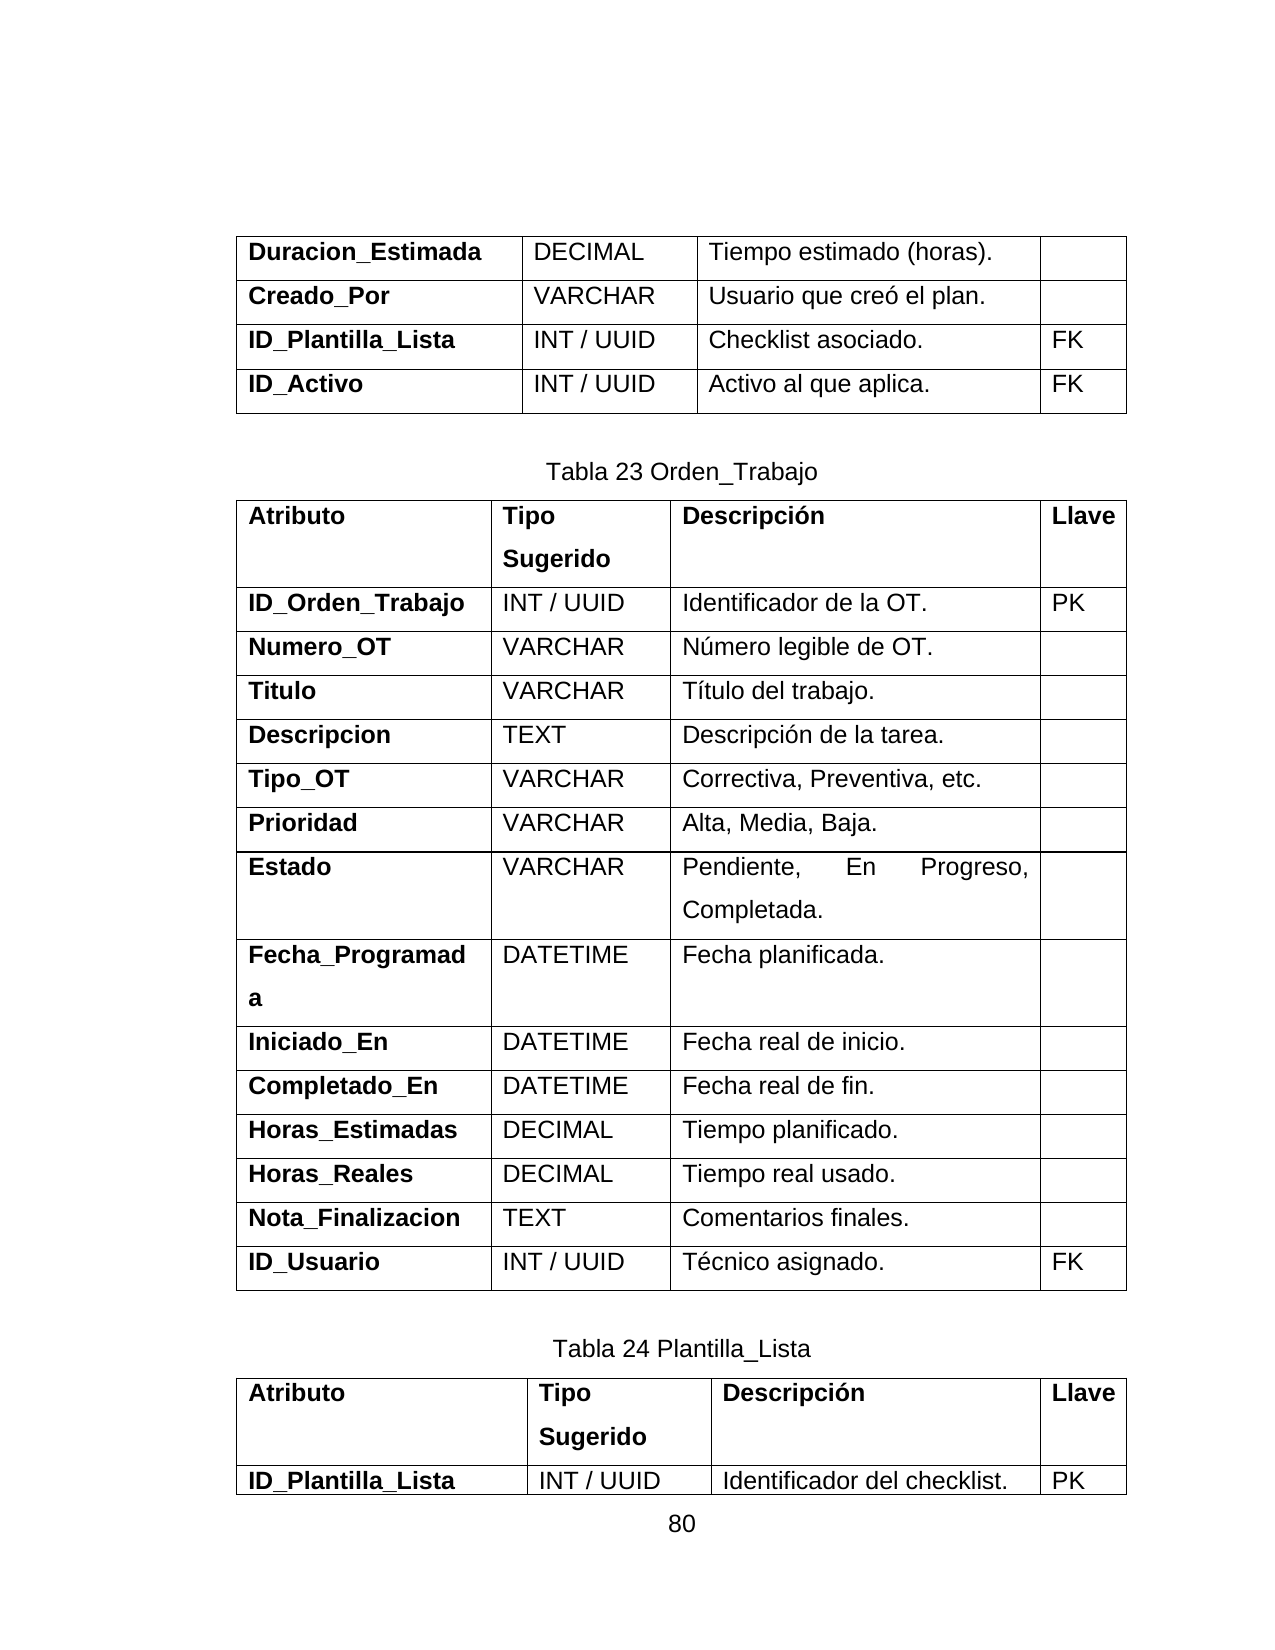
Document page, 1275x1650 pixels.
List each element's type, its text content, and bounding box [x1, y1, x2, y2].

table_cell [1041, 1159, 1126, 1202]
table_cell Pendiente, En Progreso, Completada. [671, 853, 1040, 938]
table_cell PK [1041, 588, 1126, 631]
table_cell [1041, 281, 1126, 324]
table_cell ID_Orden_Trabajo [237, 588, 491, 631]
table_cell TEXT [492, 720, 670, 763]
table_cell FK [1041, 370, 1126, 412]
table_cell Estado [237, 853, 491, 938]
table_cell INT / UUID [492, 1247, 670, 1290]
table_cell ID_Plantilla_Lista [237, 1466, 527, 1494]
table_cell FK [1041, 325, 1126, 368]
table_cell [1041, 940, 1126, 1026]
table_cell INT / UUID [523, 370, 697, 412]
text Tabla 23 Orden_Trabajo [236, 457, 1127, 485]
table_cell VARCHAR [492, 853, 670, 938]
table_cell Correctiva, Preventiva, etc. [671, 764, 1040, 807]
table_cell DATETIME [492, 1071, 670, 1114]
table_cell Descripción de la tarea. [671, 720, 1040, 763]
table_cell VARCHAR [492, 764, 670, 807]
table_cell Alta, Media, Baja. [671, 808, 1040, 851]
table_header Descripción [671, 501, 1040, 587]
table_cell Fecha_Programada [237, 940, 491, 1026]
table_cell [1041, 237, 1126, 280]
table_cell Fecha real de inicio. [671, 1027, 1040, 1070]
table_cell FK [1041, 1247, 1126, 1290]
table_cell INT / UUID [528, 1466, 711, 1494]
table_cell VARCHAR [492, 676, 670, 719]
table_cell Comentarios finales. [671, 1203, 1040, 1246]
table_cell ID_Usuario [237, 1247, 491, 1290]
table_cell Activo al que aplica. [698, 370, 1040, 412]
table_cell Usuario que creó el plan. [698, 281, 1040, 324]
table_header Descripción [712, 1379, 1040, 1464]
table_cell VARCHAR [492, 808, 670, 851]
table_cell DATETIME [492, 1027, 670, 1070]
table_cell ID_Plantilla_Lista [237, 325, 522, 368]
table_cell Numero_OT [237, 632, 491, 675]
table_cell Número legible de OT. [671, 632, 1040, 675]
table_cell Fecha real de fin. [671, 1071, 1040, 1114]
table_cell DATETIME [492, 940, 670, 1026]
table_cell [1041, 808, 1126, 851]
table_cell Nota_Finalizacion [237, 1203, 491, 1246]
table_cell [1041, 676, 1126, 719]
table_cell [1041, 764, 1126, 807]
table_cell INT / UUID [492, 588, 670, 631]
table_cell VARCHAR [492, 632, 670, 675]
table_cell DECIMAL [492, 1159, 670, 1202]
table_header Llave [1041, 501, 1126, 587]
table_cell Tiempo real usado. [671, 1159, 1040, 1202]
table_cell [1041, 720, 1126, 763]
table_cell [1041, 853, 1126, 938]
text Tabla 24 Plantilla_Lista [236, 1334, 1127, 1363]
table_header Llave [1041, 1379, 1126, 1464]
table_cell Tiempo estimado (horas). [698, 237, 1040, 280]
table_cell [1041, 1203, 1126, 1246]
table_cell ID_Activo [237, 370, 522, 412]
table_cell Tipo_OT [237, 764, 491, 807]
table_header Tipo Sugerido [492, 501, 670, 587]
table_cell Prioridad [237, 808, 491, 851]
table_cell Horas_Reales [237, 1159, 491, 1202]
table_cell Duracion_Estimada [237, 237, 522, 280]
table_cell Completado_En [237, 1071, 491, 1114]
table_cell Iniciado_En [237, 1027, 491, 1070]
table_cell [1041, 1071, 1126, 1114]
table_cell Horas_Estimadas [237, 1115, 491, 1158]
table_cell Checklist asociado. [698, 325, 1040, 368]
table_cell Titulo [237, 676, 491, 719]
table_cell [1041, 1027, 1126, 1070]
table_cell [1041, 632, 1126, 675]
table_cell Técnico asignado. [671, 1247, 1040, 1290]
table_cell Fecha planificada. [671, 940, 1040, 1026]
table_cell Creado_Por [237, 281, 522, 324]
table_cell PK [1041, 1466, 1126, 1494]
table_cell [1041, 1115, 1126, 1158]
table_header Atributo [237, 1379, 527, 1464]
table_header Atributo [237, 501, 491, 587]
table_cell TEXT [492, 1203, 670, 1246]
table_cell INT / UUID [523, 325, 697, 368]
table_cell Descripcion [237, 720, 491, 763]
table_cell Identificador de la OT. [671, 588, 1040, 631]
table_cell VARCHAR [523, 281, 697, 324]
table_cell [712, 1466, 1040, 1494]
table_cell DECIMAL [523, 237, 697, 280]
table_cell Título del trabajo. [671, 676, 1040, 719]
table_header Tipo Sugerido [528, 1379, 711, 1464]
table_cell DECIMAL [492, 1115, 670, 1158]
table_cell Tiempo planificado. [671, 1115, 1040, 1158]
